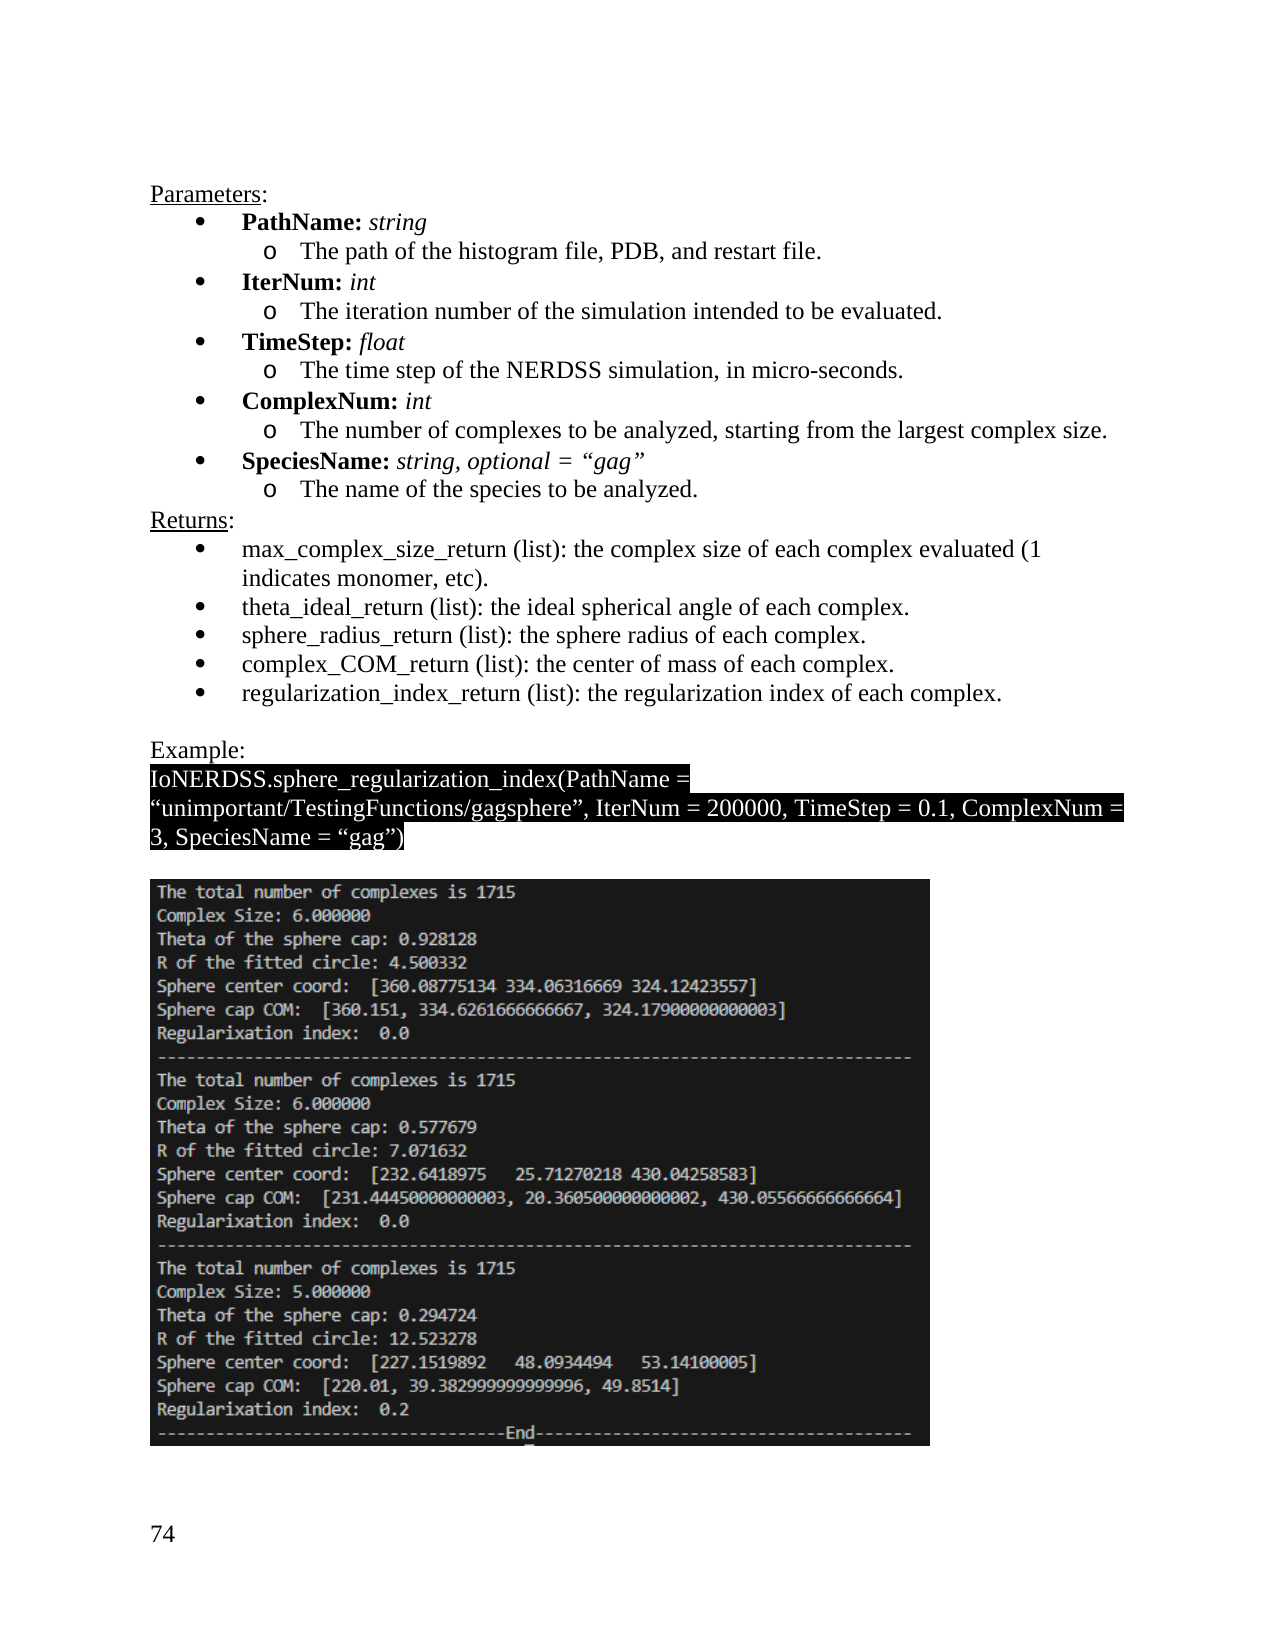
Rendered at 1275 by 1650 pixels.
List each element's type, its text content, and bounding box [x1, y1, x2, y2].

list SpeciesName: string, optional = “gag” [196, 446, 1125, 474]
list The time step of the NERDSS simulation, in micro-seconds. [262, 355, 1125, 386]
list The path of the histogram file, PDB, and restart file. [262, 236, 1125, 267]
list theta_ideal_return (list): the ideal spherical angle of each complex. [196, 592, 1125, 620]
list The iteration number of the simulation intended to be evaluated. [262, 296, 1125, 327]
list ComplexNum: int [196, 386, 1125, 415]
list PathName: string [196, 207, 1125, 236]
text Returns: [150, 505, 1125, 534]
text Parameters: [150, 179, 1125, 207]
list regularization_index_return (list): the regularization index of each complex. [196, 678, 1125, 707]
list IterNum: int [196, 267, 1125, 296]
list The name of the species to be analyzed. [262, 474, 1125, 505]
list complex_COM_return (list): the center of mass of each complex. [196, 649, 1125, 678]
list TimeStep: float [196, 327, 1125, 355]
list sphere_radius_return (list): the sphere radius of each complex. [196, 620, 1125, 649]
text Example: [150, 735, 1125, 764]
list max_complex_size_return (list): the complex size of each complex evaluated (1 indicates monomer, etc). [196, 534, 1125, 592]
picture [150, 879, 930, 1446]
list The number of complexes to be analyzed, starting from the largest complex size. [262, 415, 1125, 446]
text IoNERDSS.sphere_regularization_index(PathName = “unimportant/TestingFunctions/gagsphere”, IterNum = 200000, TimeStep = 0.1, ComplexNum = 3, SpeciesName = “gag”) [404, 764, 1125, 850]
